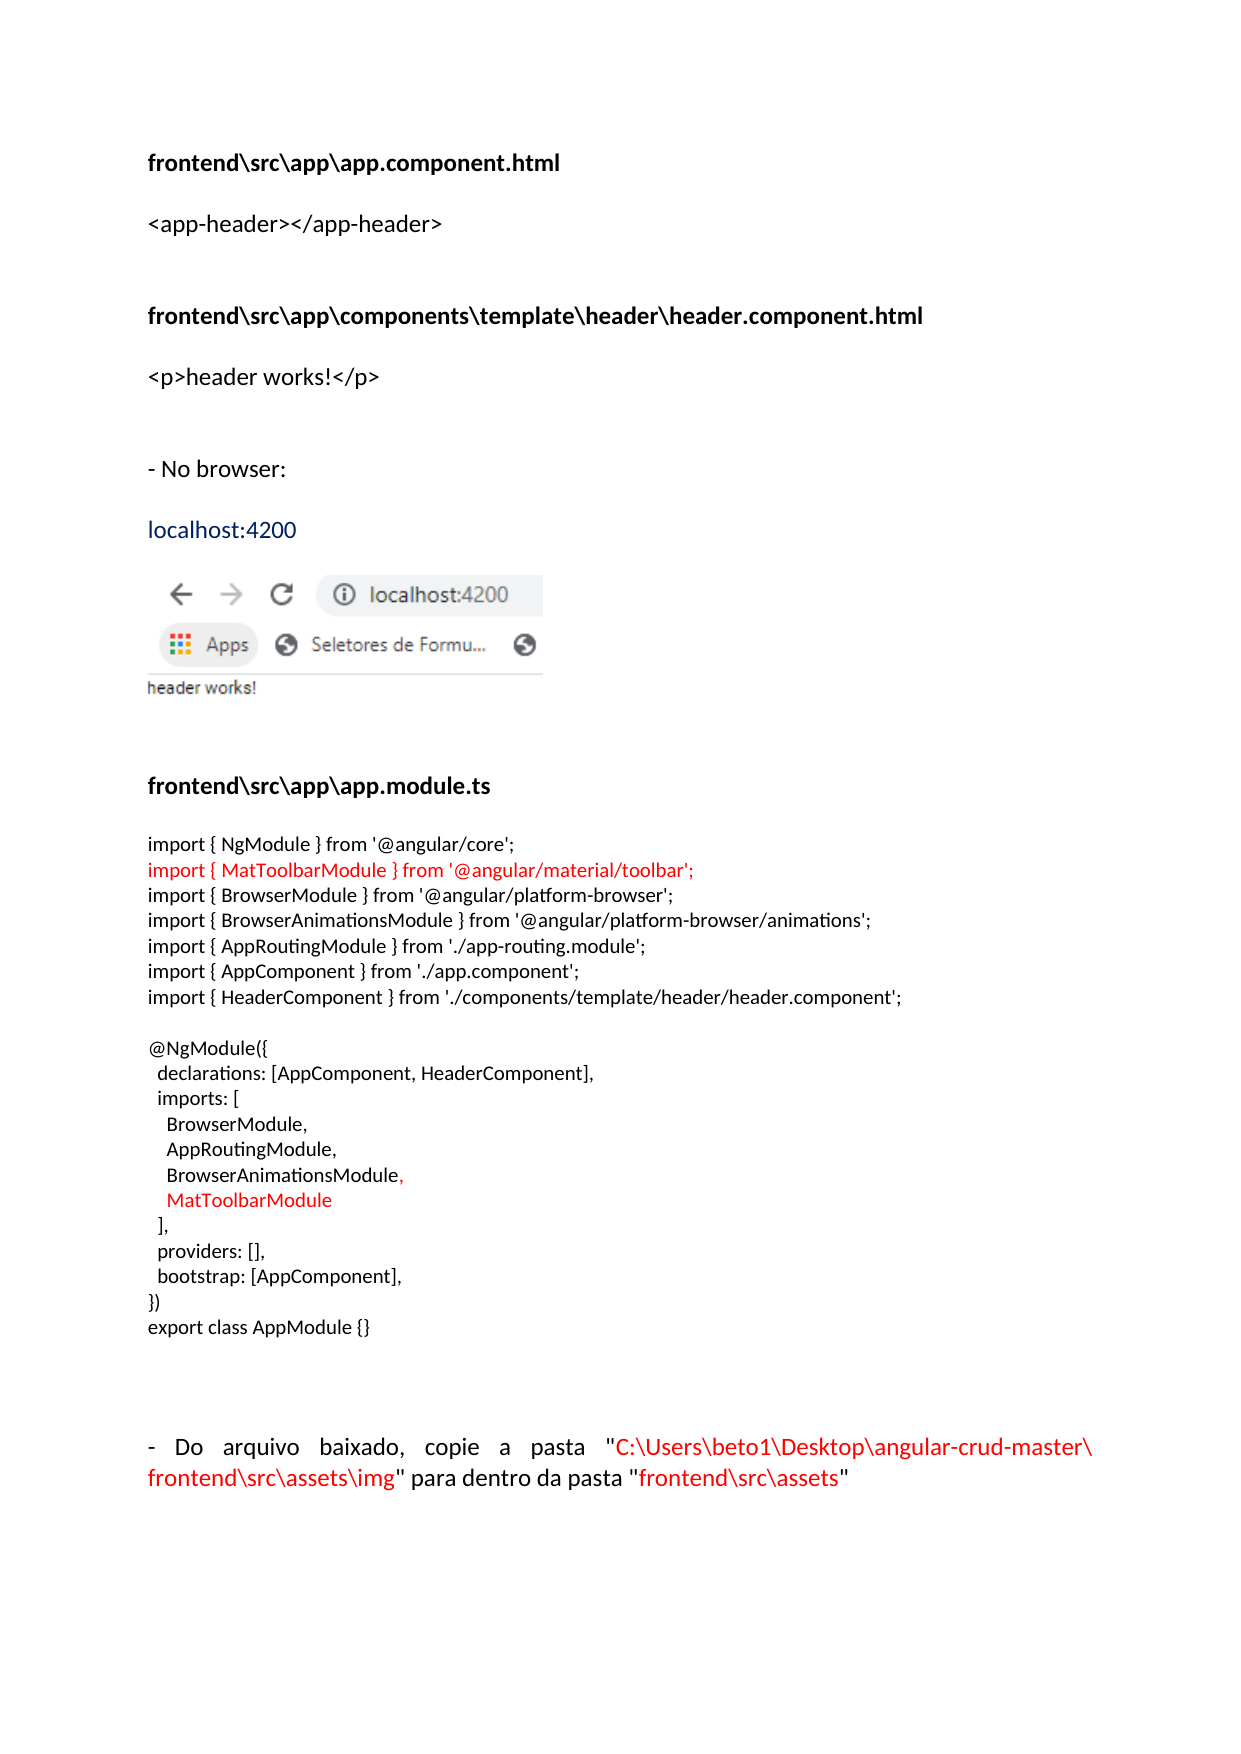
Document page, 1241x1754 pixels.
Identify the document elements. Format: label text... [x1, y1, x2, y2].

text export class AppModule {} [148, 1314, 1092, 1340]
text import { AppComponent } from './app.component'; [148, 958, 1092, 984]
text <p>header works!</p> [148, 361, 1092, 392]
text bootstrap: [AppComponent], [148, 1263, 1092, 1289]
text <app-header></app-header> [148, 209, 1092, 239]
text import { BrowserModule } from '@angular/platform-browser'; [148, 882, 1092, 908]
text frontend\src\app\app.component.html [148, 148, 1092, 178]
text BrowserAnimationsModule, [148, 1162, 1092, 1187]
text import { MatToolbarModule } from '@angular/material/toolbar'; [148, 857, 1092, 882]
text providers: [], [148, 1238, 1092, 1263]
text AppRoutingModule, [148, 1136, 1092, 1162]
text frontend\src\app\components\template\header\header.component.html [148, 300, 1092, 331]
text imports: [ [148, 1086, 1092, 1111]
text ], [148, 1213, 1092, 1238]
text BrowserModule, [148, 1111, 1092, 1136]
text }) [148, 1289, 1092, 1314]
text MatToolbarModule [148, 1187, 1092, 1213]
text import { AppRoutingModule } from './app-routing.module'; [148, 933, 1092, 958]
text @NgModule({ [148, 1035, 1092, 1060]
text import { HeaderComponent } from './components/template/header/header.component'; [148, 984, 1092, 1009]
text localhost:4200 [148, 514, 1092, 544]
text import { NgModule } from '@angular/core'; [148, 831, 1092, 857]
text - No browser: [148, 453, 1092, 483]
picture [147, 575, 543, 710]
text frontend\src\app\app.module.ts [148, 770, 1092, 801]
text declarations: [AppComponent, HeaderComponent], [148, 1060, 1092, 1086]
text import { BrowserAnimationsModule } from '@angular/platform-browser/animations'; [148, 908, 1092, 933]
text - Do arquivo baixado, copie a pasta "C:\Users\beto1\Desktop\angular-crud-master\frontend\src\assets\img" para dentro da pasta "frontend\src\assets" [148, 1431, 1092, 1492]
